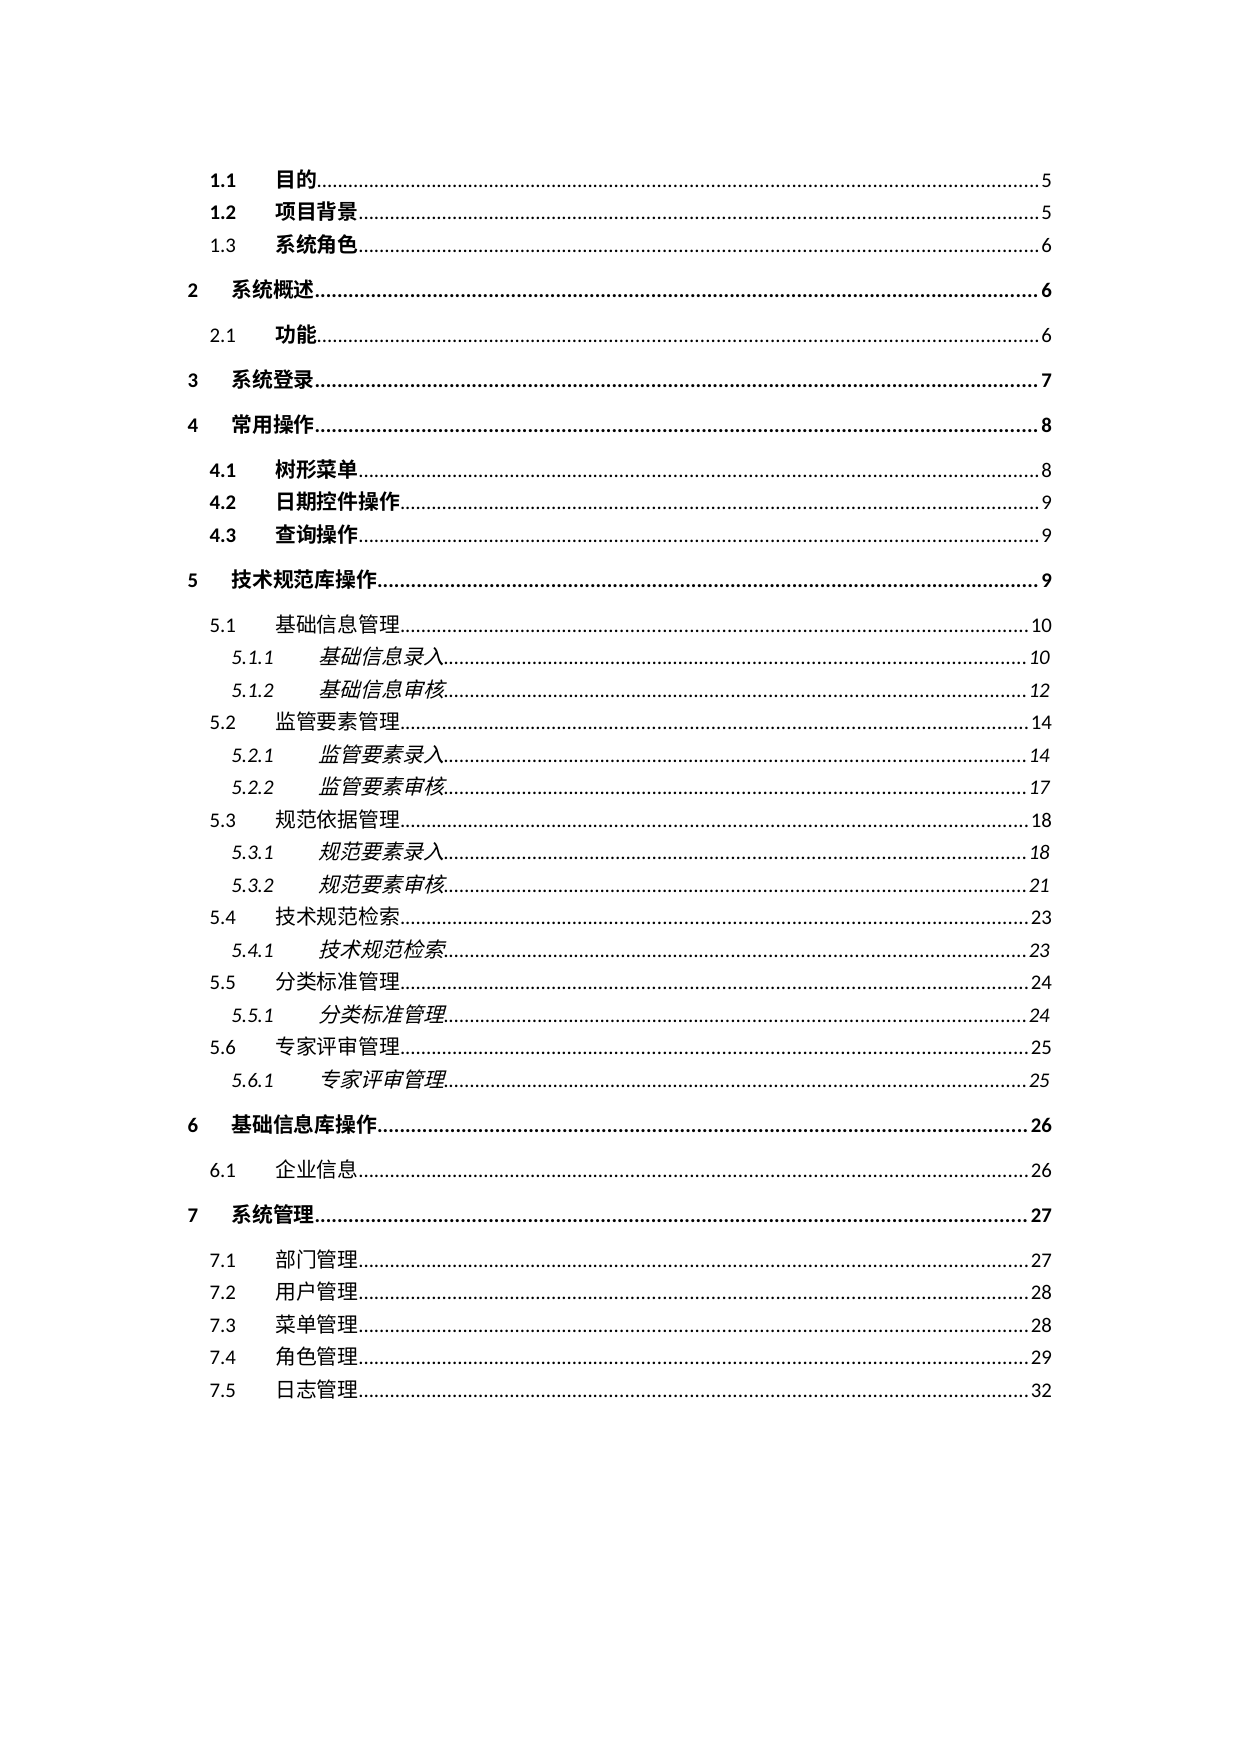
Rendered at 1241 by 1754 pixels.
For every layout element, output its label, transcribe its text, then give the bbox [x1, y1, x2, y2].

text 5.5 分类标准管理 24 [209, 964, 1053, 997]
text 5.1.2 基础信息审核 12 [231, 672, 1053, 704]
text 7 系统管理 27 [187, 1197, 1053, 1229]
text 3 系统登录 7 [187, 362, 1053, 394]
text 5.3 规范依据管理 18 [209, 802, 1053, 834]
text 5.2.2 监管要素审核 17 [231, 769, 1053, 802]
text 7.1 部门管理 27 [209, 1242, 1053, 1274]
text 1.1 目的 5 [209, 162, 1053, 194]
text 6.1 企业信息 26 [209, 1152, 1053, 1184]
text 7.5 日志管理 32 [209, 1372, 1053, 1404]
text 5.5.1 分类标准管理 24 [231, 997, 1053, 1029]
text 5.4.1 技术规范检索 23 [231, 932, 1053, 964]
text 4 常用操作 8 [187, 407, 1053, 439]
text 5.2 监管要素管理 14 [209, 704, 1053, 737]
text 4.3 查询操作 9 [209, 517, 1053, 549]
text 1.2 项目背景 5 [209, 194, 1053, 227]
text 6 基础信息库操作 26 [187, 1107, 1053, 1139]
text 5.3.2 规范要素审核 21 [231, 867, 1053, 899]
text 5.6.1 专家评审管理 25 [231, 1062, 1053, 1094]
text 5 技术规范库操作 9 [187, 562, 1053, 594]
text 5.4 技术规范检索 23 [209, 899, 1053, 932]
text 7.4 角色管理 29 [209, 1339, 1053, 1372]
text 1.3 系统角色 6 [209, 227, 1053, 259]
text 5.1 基础信息管理 10 [209, 607, 1053, 639]
text 5.3.1 规范要素录入 18 [231, 834, 1053, 867]
text 2.1 功能 6 [209, 317, 1053, 349]
text 4.1 树形菜单 8 [209, 452, 1053, 484]
text 5.2.1 监管要素录入 14 [231, 737, 1053, 769]
text 7.2 用户管理 28 [209, 1274, 1053, 1307]
text 4.2 日期控件操作 9 [209, 484, 1053, 517]
text 2 系统概述 6 [187, 272, 1053, 304]
text 5.1.1 基础信息录入 10 [231, 639, 1053, 672]
text 5.6 专家评审管理 25 [209, 1029, 1053, 1062]
text 7.3 菜单管理 28 [209, 1307, 1053, 1339]
